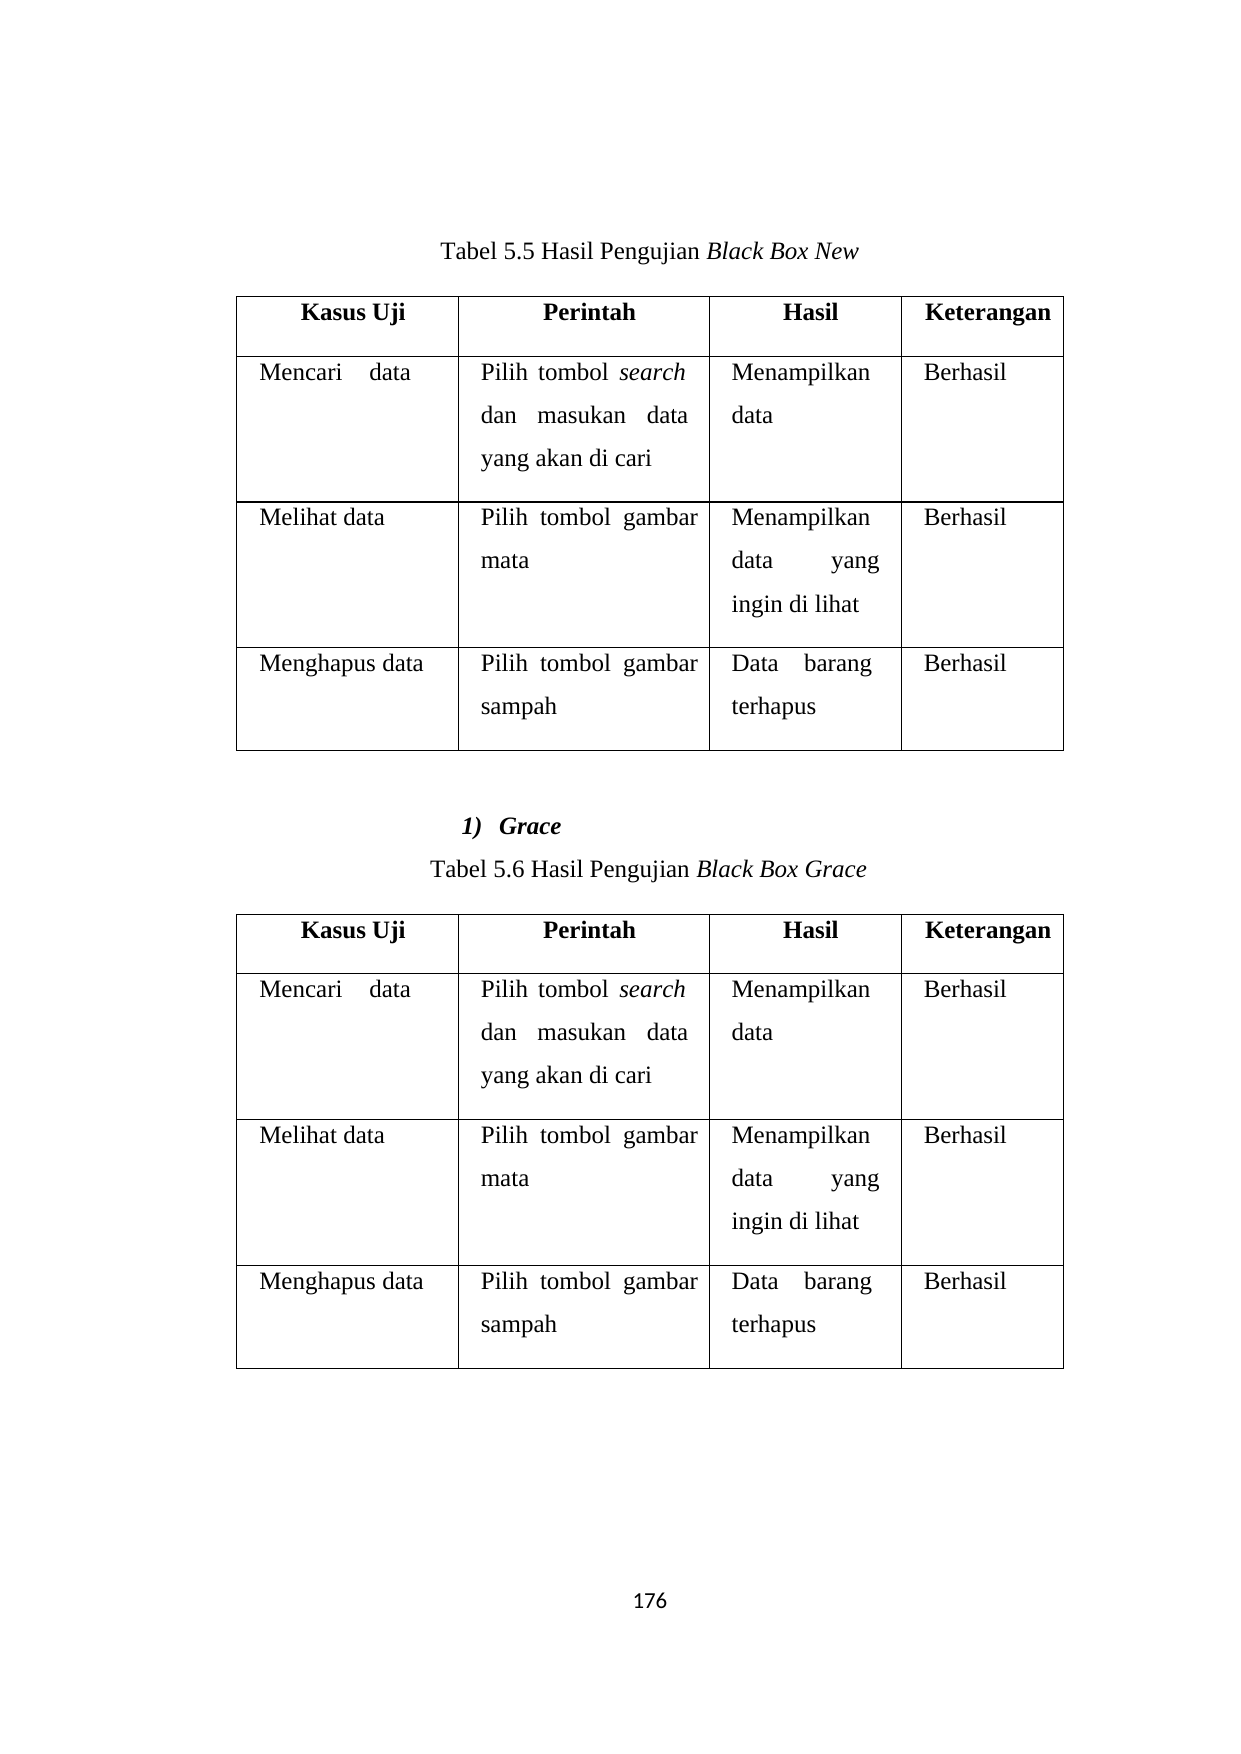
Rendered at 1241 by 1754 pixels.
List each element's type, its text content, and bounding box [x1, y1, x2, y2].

table_header Keterangan [902, 915, 1063, 973]
table_cell Berhasil [902, 503, 1063, 647]
table_cell Menampilkan data yang ingin di lihat [710, 503, 901, 647]
table_cell Berhasil [902, 648, 1063, 750]
table_header Perintah [459, 915, 709, 973]
table_cell Melihat data [237, 1120, 458, 1265]
table_cell Menghapus data [237, 1266, 458, 1368]
table_cell Pilih tombol gambar sampah [459, 1266, 709, 1368]
table_cell Berhasil [902, 1120, 1063, 1265]
text Tabel 5.5 Hasil Pengujian Black Box New [236, 236, 1063, 265]
subtitle Grace [461, 811, 1063, 839]
text Tabel 5.6 Hasil Pengujian Black Box Grace [236, 854, 1063, 883]
table_cell Berhasil [902, 974, 1063, 1119]
table_cell Pilih tombol gambar mata [459, 1120, 709, 1265]
table_header Keterangan [902, 297, 1063, 356]
table_cell Pilih tombol search dan masukan data yang akan di cari [459, 974, 709, 1119]
table_header Hasil [710, 297, 901, 356]
table_header Hasil [710, 915, 901, 973]
table_cell Pilih tombol gambar mata [459, 503, 709, 647]
table_header Kasus Uji [237, 297, 458, 356]
table_cell Mencari data [237, 357, 458, 501]
table_cell Pilih tombol gambar sampah [459, 648, 709, 750]
table_cell Data barang terhapus [710, 1266, 901, 1368]
table_cell Berhasil [902, 1266, 1063, 1368]
table_cell Menampilkan data yang ingin di lihat [710, 1120, 901, 1265]
table_cell Mencari data [237, 974, 458, 1119]
table_header Perintah [459, 297, 709, 356]
table_cell Pilih tombol search dan masukan data yang akan di cari [459, 357, 709, 501]
table_cell Menampilkan data [710, 974, 901, 1119]
table_cell Melihat data [237, 503, 458, 647]
table_cell Data barang terhapus [710, 648, 901, 750]
table_cell Menghapus data [237, 648, 458, 750]
table_header Kasus Uji [237, 915, 458, 973]
table_cell Menampilkan data [710, 357, 901, 501]
table_cell Berhasil [902, 357, 1063, 501]
